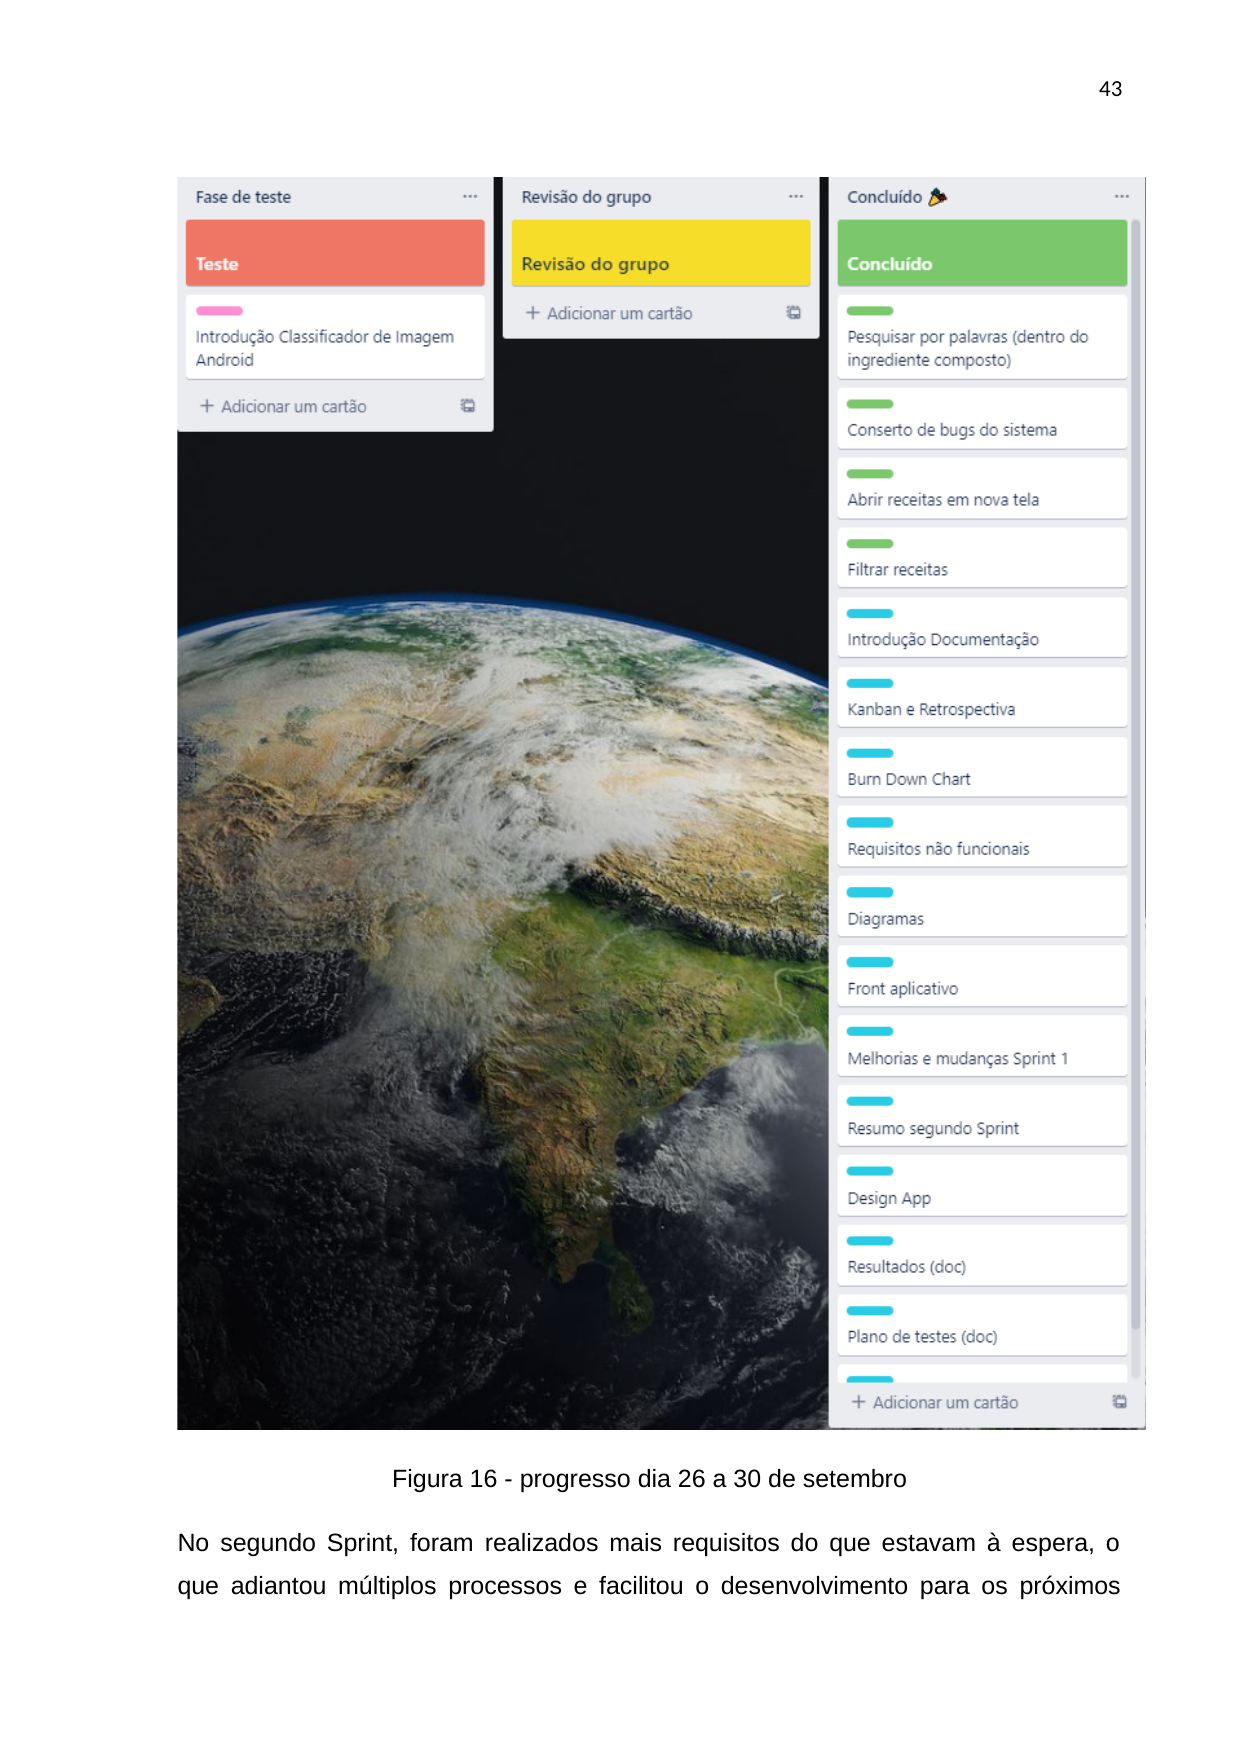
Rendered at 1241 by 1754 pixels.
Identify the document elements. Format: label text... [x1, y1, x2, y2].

text Figura 16 - progresso dia 26 a 30 de setembro [177, 1464, 1122, 1493]
picture [177, 177, 1146, 1430]
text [177, 1528, 1122, 1600]
